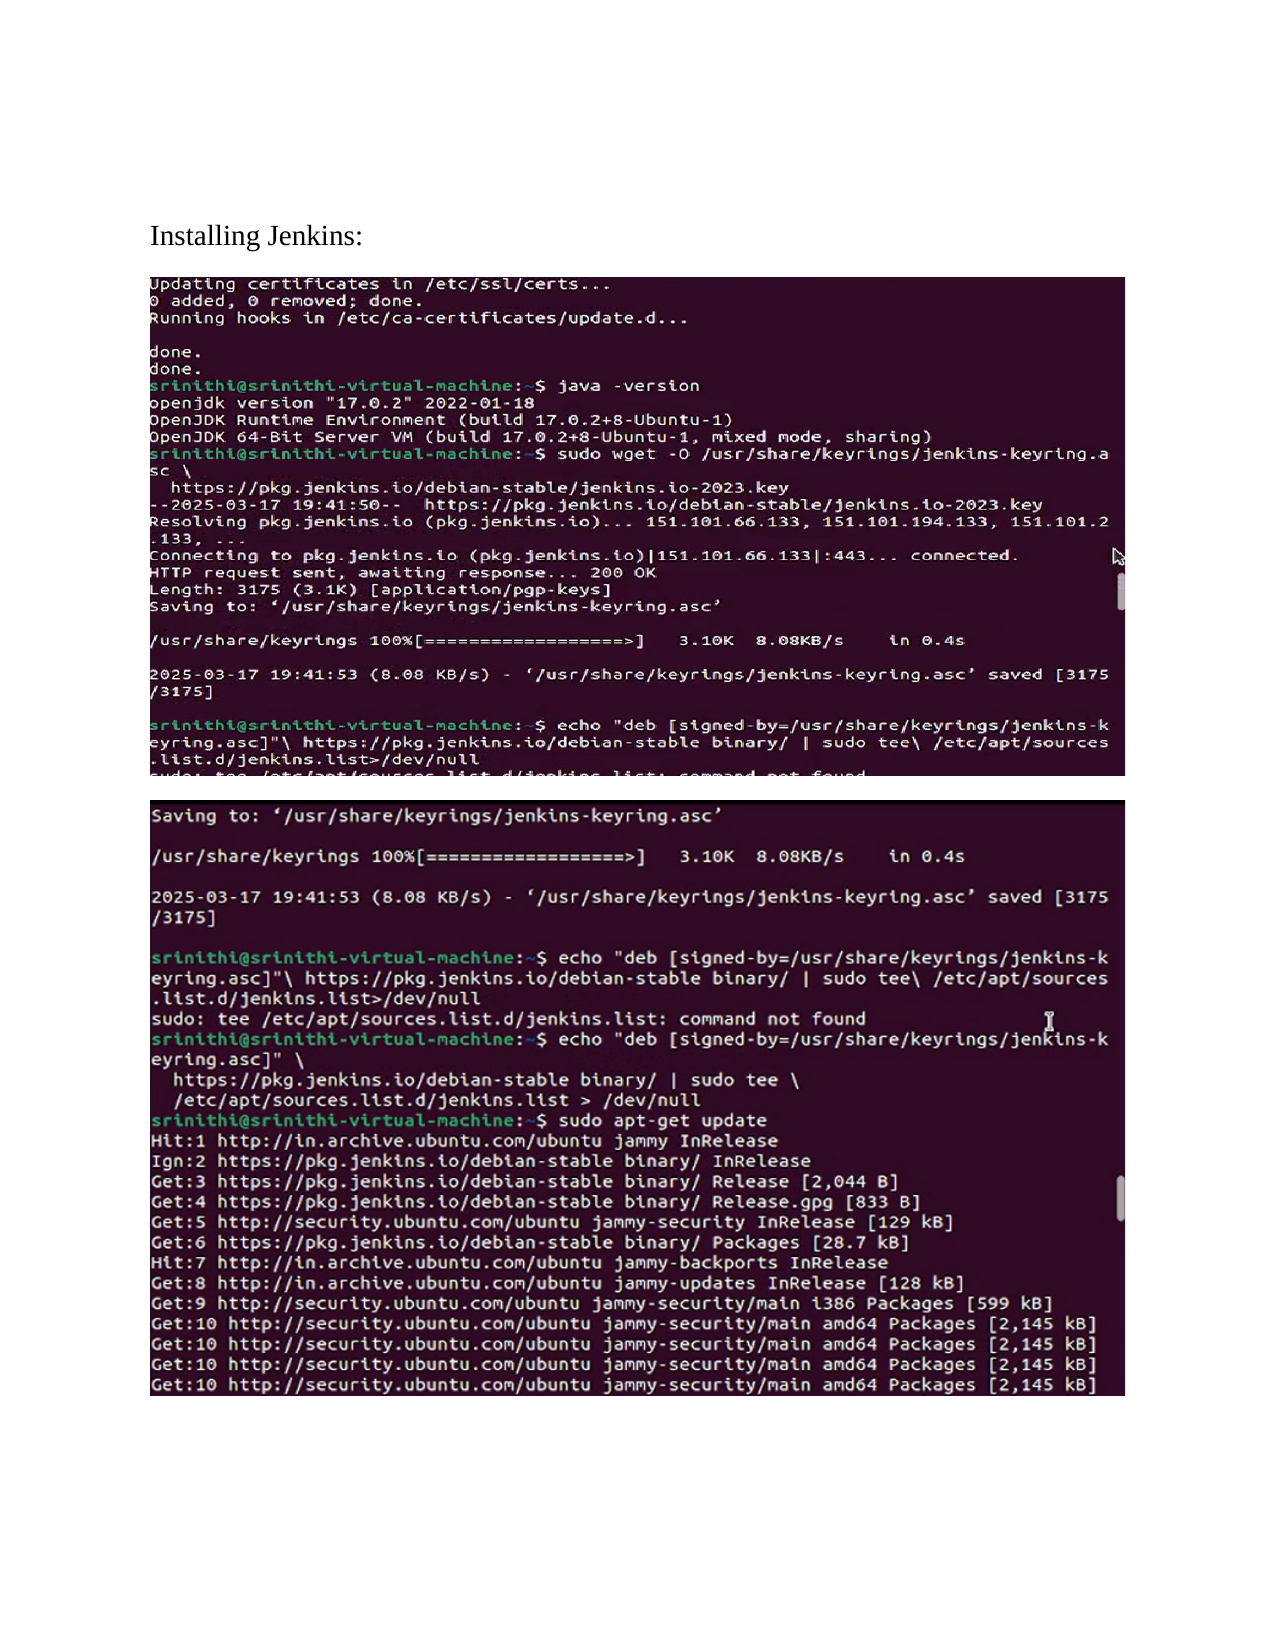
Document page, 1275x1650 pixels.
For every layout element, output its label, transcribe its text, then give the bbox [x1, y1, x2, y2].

picture [150, 277, 1125, 776]
text Installing Jenkins: [150, 218, 1125, 251]
picture [150, 800, 1125, 1396]
